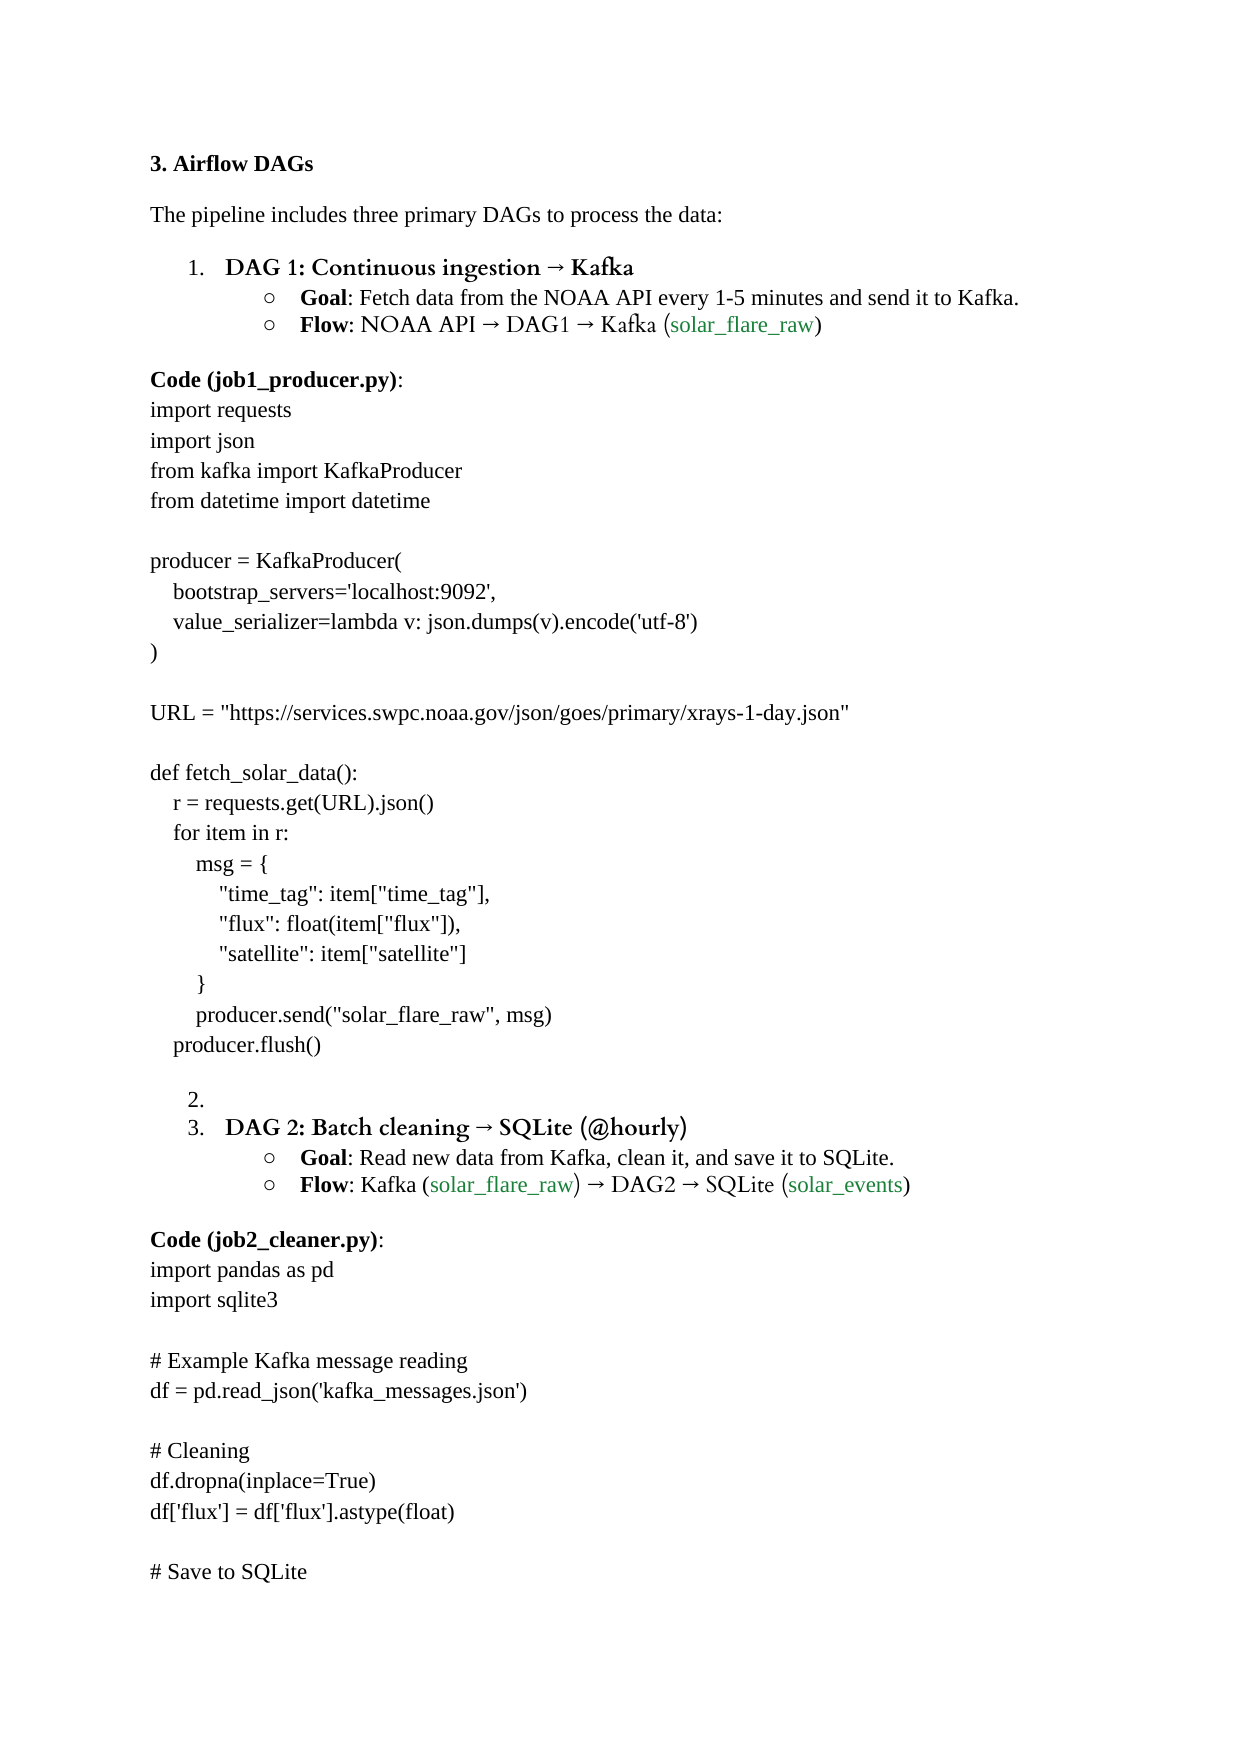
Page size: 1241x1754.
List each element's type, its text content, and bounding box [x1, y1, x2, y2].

text The pipeline includes three primary DAGs to process the data: [150, 201, 1090, 228]
text Code (job1_producer.py): import requests [150, 366, 1090, 423]
list Goal: Read new data from Kafka, clean it, and save it to SQLite. [262, 1143, 1090, 1170]
text bootstrap_servers='localhost:9092', [150, 578, 1090, 604]
text import json [150, 427, 1090, 453]
text df.dropna(inplace=True) [150, 1468, 1090, 1494]
text from datetime import datetime [150, 487, 1090, 513]
list Goal: Fetch data from the NOAA API every 1-5 minutes and send it to Kafka. [262, 284, 1090, 310]
text df['flux'] = df['flux'].astype(float) [150, 1498, 1090, 1524]
text ) [150, 638, 1090, 664]
text URL = "https://services.swpc.noaa.gov/json/goes/primary/xrays-1-day.json" [150, 698, 1090, 725]
text producer.flush() [150, 1031, 1090, 1057]
text # Cleaning [150, 1437, 1090, 1464]
text import sqlite3 [150, 1286, 1090, 1313]
text producer = KafkaProducer( [150, 547, 1090, 574]
list DAG 2: Batch cleaning → SQLite (@hourly) [187, 1112, 1090, 1143]
text producer.send("solar_flare_raw", msg) [150, 1001, 1090, 1027]
text r = requests.get(URL).json() [150, 789, 1090, 816]
list Flow: NOAA API → DAG1 → Kafka (solar_flare_raw) [262, 310, 1090, 341]
text } [150, 970, 1090, 997]
subtitle 3. Airflow DAGs [150, 150, 1090, 176]
text "satellite": item["satellite"] [150, 940, 1090, 967]
text # Example Kafka message reading [150, 1347, 1090, 1373]
text # Save to SQLite [150, 1558, 1090, 1584]
text msg = { [150, 849, 1090, 876]
text "time_tag": item["time_tag"], [150, 880, 1090, 906]
text value_serializer=lambda v: json.dumps(v).encode('utf-8') [150, 608, 1090, 634]
text def fetch_solar_data(): [150, 759, 1090, 785]
text Code (job2_cleaner.py): import pandas as pd [150, 1226, 1090, 1282]
text "flux": float(item["flux"]), [150, 910, 1090, 936]
text for item in r: [150, 819, 1090, 846]
list DAG 1: Continuous ingestion → Kafka [187, 253, 1090, 284]
text df = pd.read_json('kafka_messages.json') [150, 1377, 1090, 1403]
list Flow: Kafka (solar_flare_raw) → DAG2 → SQLite (solar_events) [262, 1170, 1090, 1201]
text from kafka import KafkaProducer [150, 457, 1090, 483]
